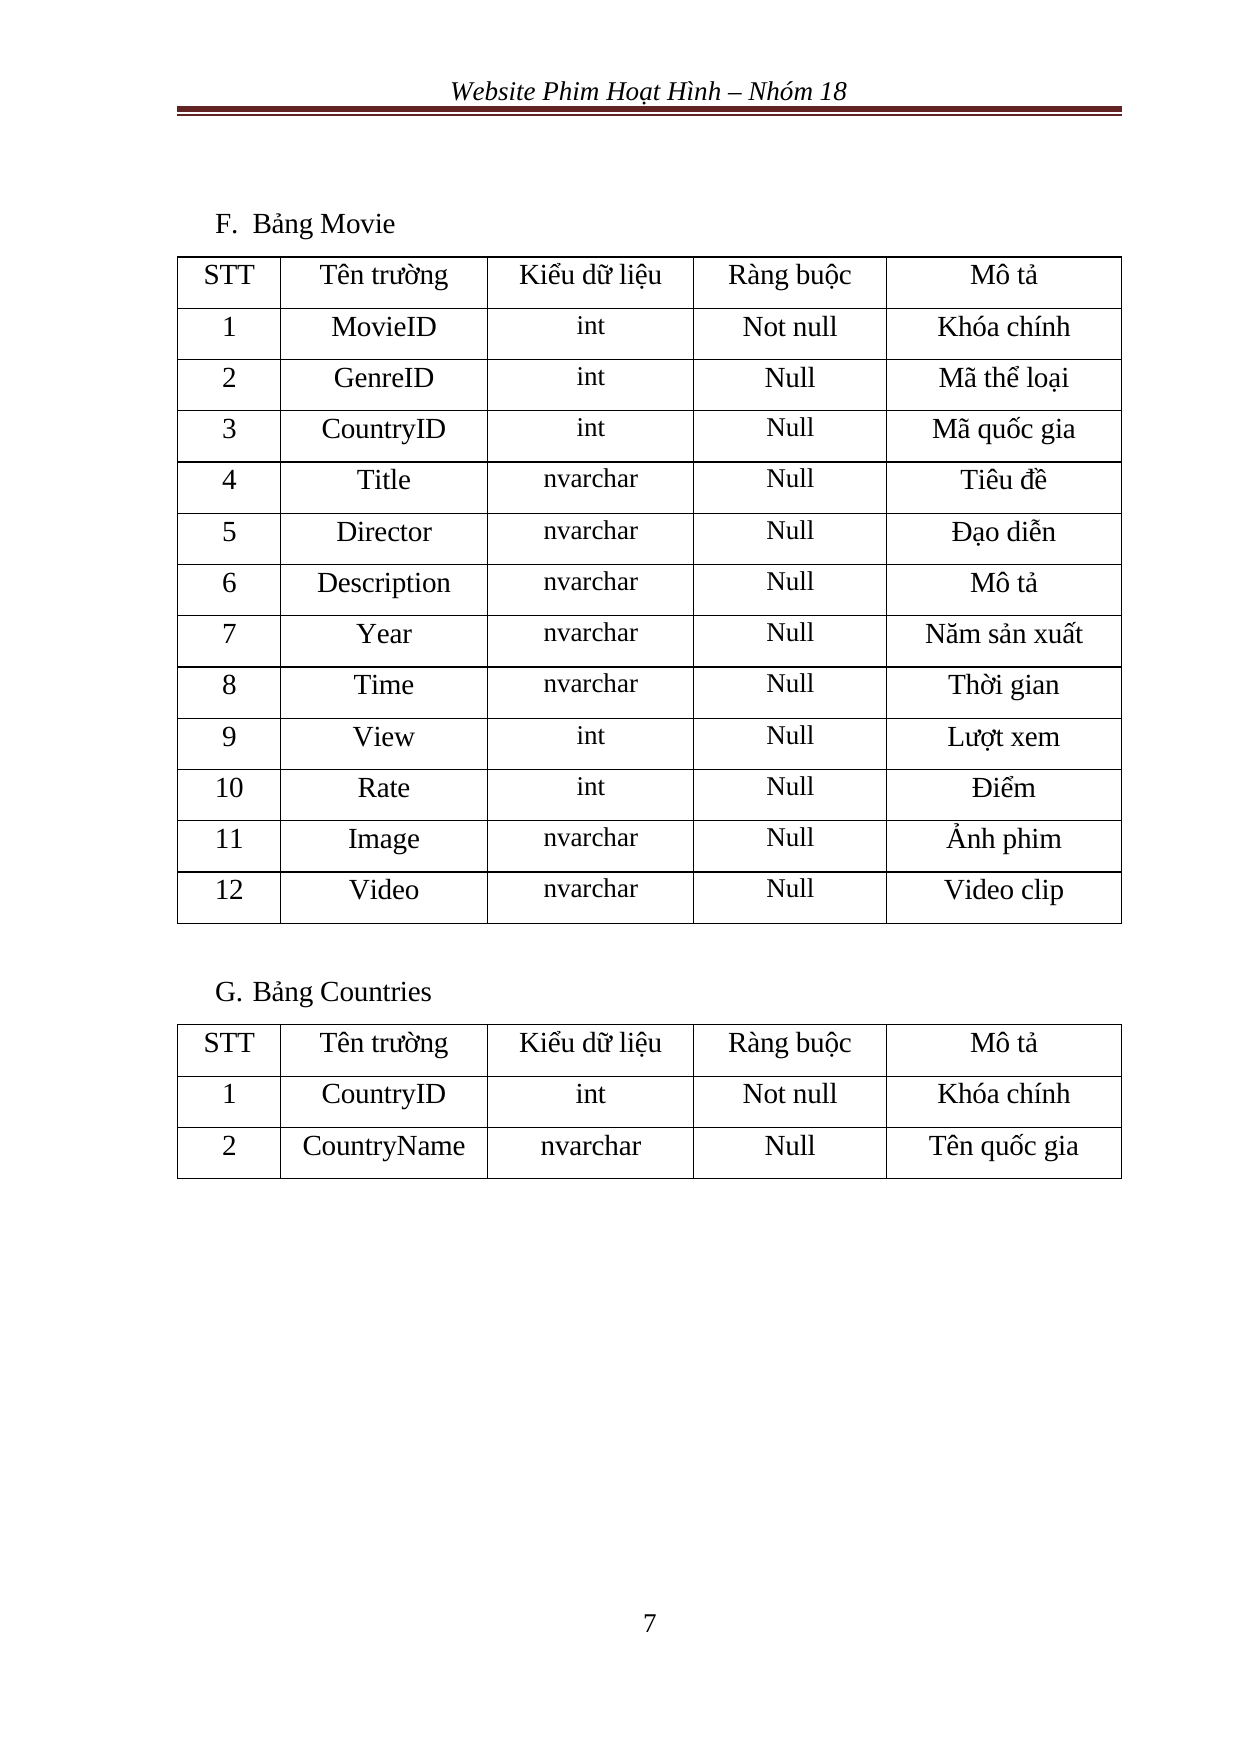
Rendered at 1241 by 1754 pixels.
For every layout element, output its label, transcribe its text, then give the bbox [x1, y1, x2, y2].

table_cell Image [281, 821, 487, 871]
table_cell Null [694, 463, 886, 513]
table_cell Đạo diễn [887, 514, 1121, 564]
table_cell View [281, 719, 487, 769]
table_cell 5 [178, 514, 280, 564]
table_cell Null [694, 360, 886, 410]
table_cell Description [281, 565, 487, 615]
table_cell Not null [694, 309, 886, 359]
table_cell 6 [178, 565, 280, 615]
table_cell Null [694, 411, 886, 461]
table_cell Null [694, 514, 886, 564]
table_cell nvarchar [488, 873, 693, 923]
table_cell Thời gian [887, 668, 1121, 718]
table_cell int [488, 309, 693, 359]
table_cell Null [694, 821, 886, 871]
table_cell Null [694, 668, 886, 718]
table_header Tên trường [281, 258, 487, 308]
table_cell Video clip [887, 873, 1121, 923]
table_cell nvarchar [488, 463, 693, 513]
table_cell int [488, 770, 693, 820]
table_cell int [488, 719, 693, 769]
table_cell 9 [178, 719, 280, 769]
table_cell Khóa chính [887, 1077, 1121, 1127]
table_cell int [488, 360, 693, 410]
list Bảng Movie [215, 206, 1122, 240]
table_cell Title [281, 463, 487, 513]
table_cell Rate [281, 770, 487, 820]
table_cell Ảnh phim [887, 821, 1121, 871]
table_cell Year [281, 616, 487, 666]
table_cell Lượt xem [887, 719, 1121, 769]
table_cell Null [694, 770, 886, 820]
table_cell Khóa chính [887, 309, 1121, 359]
table_header Mô tả [887, 258, 1121, 308]
table_header Kiểu dữ liệu [488, 258, 693, 308]
table_cell nvarchar [488, 821, 693, 871]
table_cell 12 [178, 873, 280, 923]
table_header Ràng buộc [694, 1025, 886, 1076]
table_cell CountryName [281, 1128, 487, 1178]
table_cell GenreID [281, 360, 487, 410]
table_cell MovieID [281, 309, 487, 359]
list Bảng Countries [215, 974, 1122, 1008]
table_cell Director [281, 514, 487, 564]
table_cell Tên quốc gia [887, 1128, 1121, 1178]
table_header STT [178, 1025, 280, 1076]
table_cell nvarchar [488, 565, 693, 615]
table_cell Time [281, 668, 487, 718]
table_cell 10 [178, 770, 280, 820]
table_cell 1 [178, 309, 280, 359]
table_cell 7 [178, 616, 280, 666]
table_cell Tiêu đề [887, 463, 1121, 513]
table_cell Null [694, 616, 886, 666]
table_header Tên trường [281, 1025, 487, 1076]
table_cell Not null [694, 1077, 886, 1127]
table_cell Điểm [887, 770, 1121, 820]
table_cell 2 [178, 360, 280, 410]
table_cell 11 [178, 821, 280, 871]
table_cell CountryID [281, 411, 487, 461]
table_cell 3 [178, 411, 280, 461]
table_cell 2 [178, 1128, 280, 1178]
table_cell Video [281, 873, 487, 923]
table_cell int [488, 411, 693, 461]
table_cell 1 [178, 1077, 280, 1127]
table_cell Null [694, 873, 886, 923]
table_cell nvarchar [488, 514, 693, 564]
table_cell Mã quốc gia [887, 411, 1121, 461]
table_header STT [178, 258, 280, 308]
table_cell 4 [178, 463, 280, 513]
table_cell nvarchar [488, 1128, 693, 1178]
table_cell Null [694, 719, 886, 769]
table_cell Null [694, 1128, 886, 1178]
table_header Mô tả [887, 1025, 1121, 1076]
table_cell CountryID [281, 1077, 487, 1127]
table_cell Mô tả [887, 565, 1121, 615]
table_cell 8 [178, 668, 280, 718]
table_cell int [488, 1077, 693, 1127]
table_header Kiểu dữ liệu [488, 1025, 693, 1076]
table_cell Null [694, 565, 886, 615]
table_cell nvarchar [488, 668, 693, 718]
table_cell Mã thể loại [887, 360, 1121, 410]
table_cell Năm sản xuất [887, 616, 1121, 666]
table_header Ràng buộc [694, 258, 886, 308]
table_cell nvarchar [488, 616, 693, 666]
